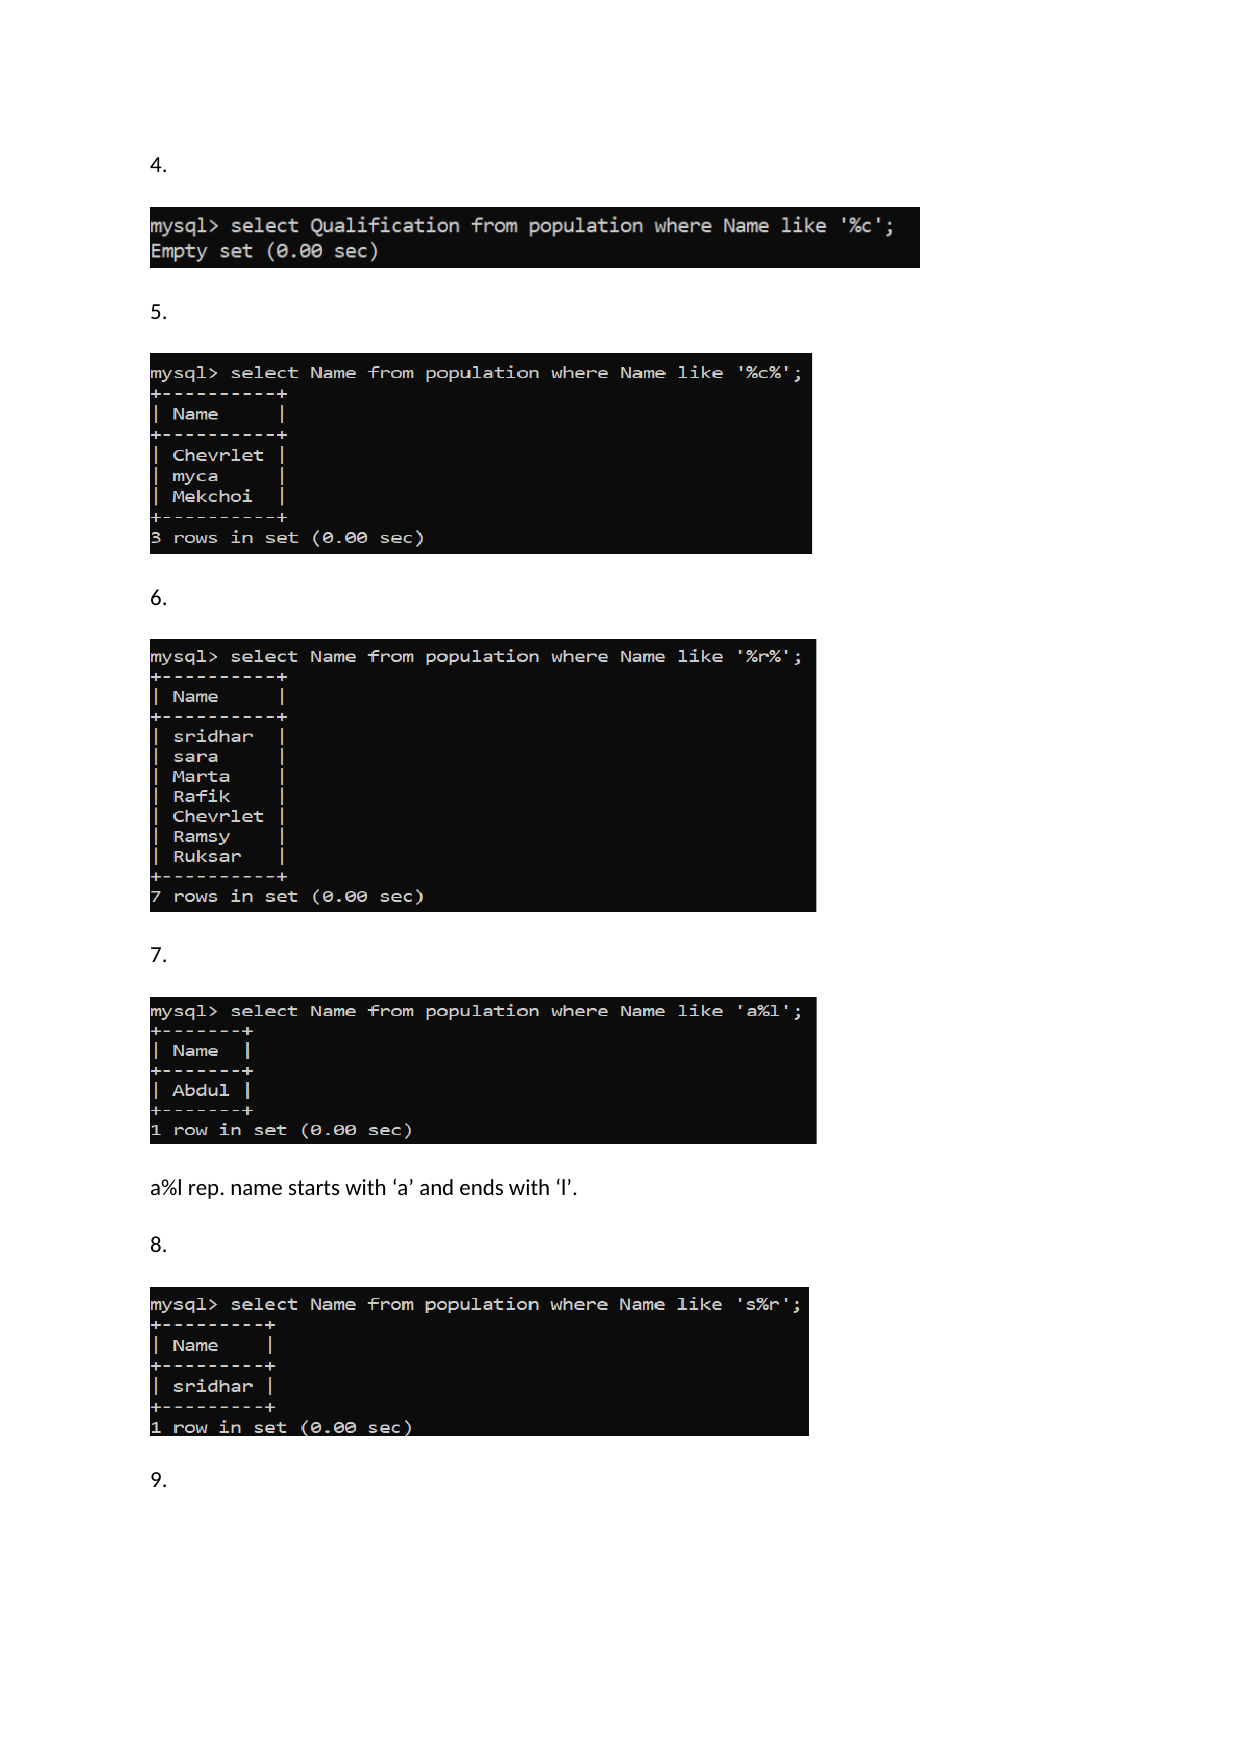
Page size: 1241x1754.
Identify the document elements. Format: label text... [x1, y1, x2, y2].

picture [150, 639, 817, 912]
text 5. [150, 297, 1090, 325]
picture [150, 997, 817, 1144]
text 6. [150, 583, 1090, 611]
text 8. [150, 1230, 1090, 1258]
text 9. [150, 1465, 1090, 1493]
picture [150, 207, 920, 268]
text a%l rep. name starts with ‘a’ and ends with ‘l’. [150, 1173, 1090, 1201]
picture [150, 353, 813, 554]
text 7. [150, 940, 1090, 968]
picture [150, 1287, 809, 1436]
text 4. [150, 150, 1090, 178]
